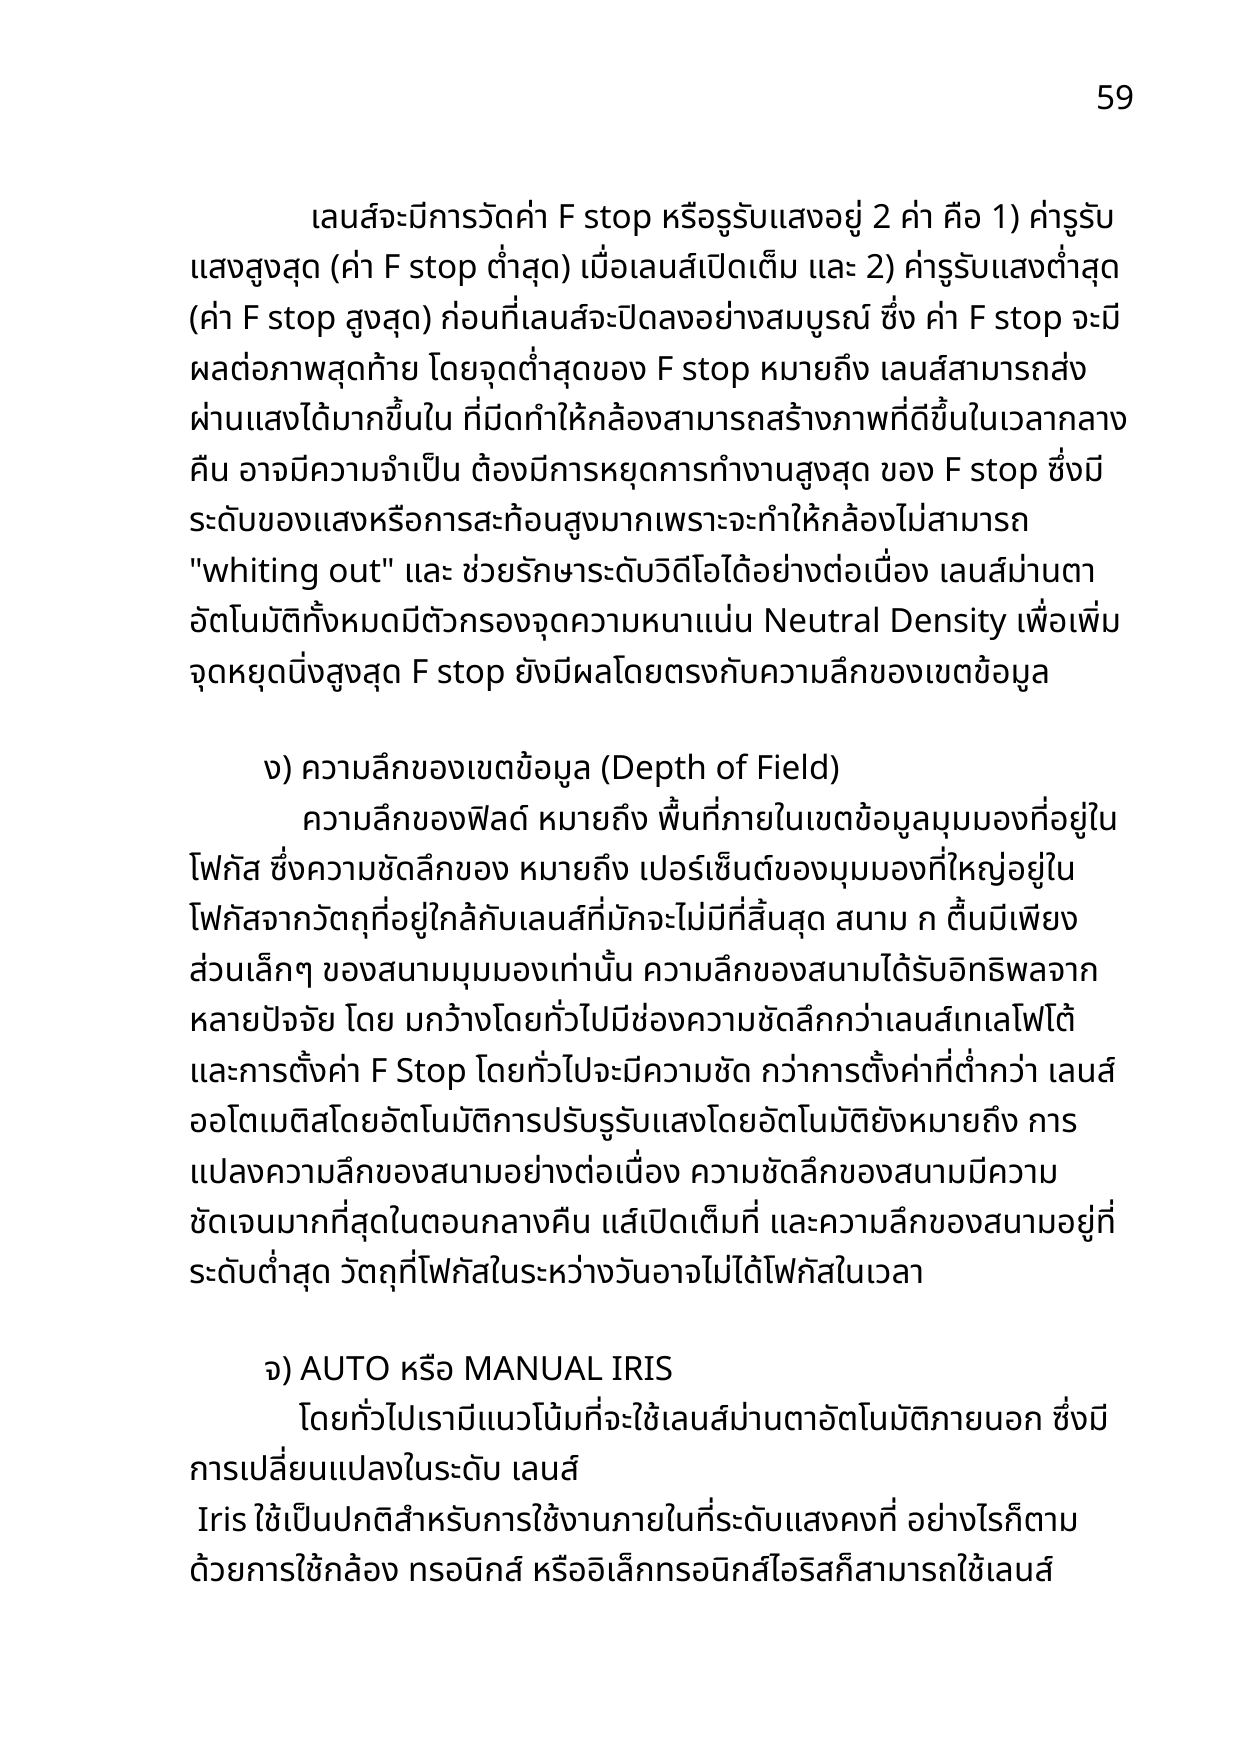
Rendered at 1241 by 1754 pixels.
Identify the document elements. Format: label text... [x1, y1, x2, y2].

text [189, 1496, 1134, 1597]
text เลนส์จะมีการวัดค่า F stop หรือรูรับแสงอยู่ 2 ค่า คือ 1) ค่ารูรับแสงสูงสุด (ค่า F stop ต่ำสุด) เมื่อเลนส์เปิดเต็ม และ 2) ค่ารูรับแสงต่ำสุด (ค่า F stop สูงสุด) ก่อนที่เลนส์จะปิดลงอย่างสมบูรณ์ ซึ่ง ค่า F stop จะมีผลต่อภาพสุดท้าย โดยจุดต่ำสุดของ F stop หมายถึง เลนส์สามารถส่งผ่านแสงได้มากขึ้นใน ที่มีดทำให้กล้องสามารถสร้างภาพที่ดีขึ้นในเวลากลางคืน อาจมีความจําเป็น ต้องมีการหยุดการทำงานสูงสุด ของ F stop ซึ่งมีระดับของแสงหรือการสะท้อนสูงมากเพราะจะทำให้กล้องไม่สามารถ "whiting out" และ ช่วยรักษาระดับวิดีโอได้อย่างต่อเนื่อง เลนส์ม่านตาอัตโนมัติทั้งหมดมีตัวกรองจุดความหนาแน่น Neutral Density เพื่อเพิ่มจุดหยุดนิ่งสูงสุด F stop ยังมีผลโดยตรงกับความลึกของเขตข้อมูล [189, 193, 1134, 698]
text โดยทั่วไปเรามีแนวโน้มที่จะใช้เลนส์ม่านตาอัตโนมัติภายนอก ซึ่งมีการเปลี่ยนแปลงในระดับ เลนส์ [189, 1395, 1134, 1496]
text ความลึกของฟิลด์ หมายถึง พื้นที่ภายในเขตข้อมูลมุมมองที่อยู่ในโฟกัส ซึ่งความชัดลึกของ หมายถึง เปอร์เซ็นต์ของมุมมองที่ใหญ่อยู่ในโฟกัสจากวัตถุที่อยู่ใกล้กับเลนส์ที่มักจะไม่มีที่สิ้นสุด สนาม ก ตื้นมีเพียงส่วนเล็กๆ ของสนามมุมมองเท่านั้น ความลึกของสนามได้รับอิทธิพลจากหลายปัจจัย โดย มกว้างโดยทั่วไปมีช่องความชัดลึกกว่าเลนส์เทเลโฟโต้ และการตั้งค่า F Stop โดยทั่วไปจะมีความชัด กว่าการตั้งค่าที่ต่ำกว่า เลนส์ออโตเมติสโดยอัตโนมัติการปรับรูรับแสงโดยอัตโนมัติยังหมายถึง การ แปลงความลึกของสนามอย่างต่อเนื่อง ความชัดลึกของสนามมีความชัดเจนมากที่สุดในตอนกลางคืน แส์เปิดเต็มที่ และความลึกของสนามอยู่ที่ระดับต่ำสุด วัตถุที่โฟกัสในระหว่างวันอาจไม่ได้โฟกัสในเวลา [189, 794, 1134, 1299]
text ง) ความลึกของเขตข้อมูล (Depth of Field) [189, 744, 1134, 794]
text จ) AUTO หรือ MANUAL IRIS [189, 1344, 1134, 1395]
